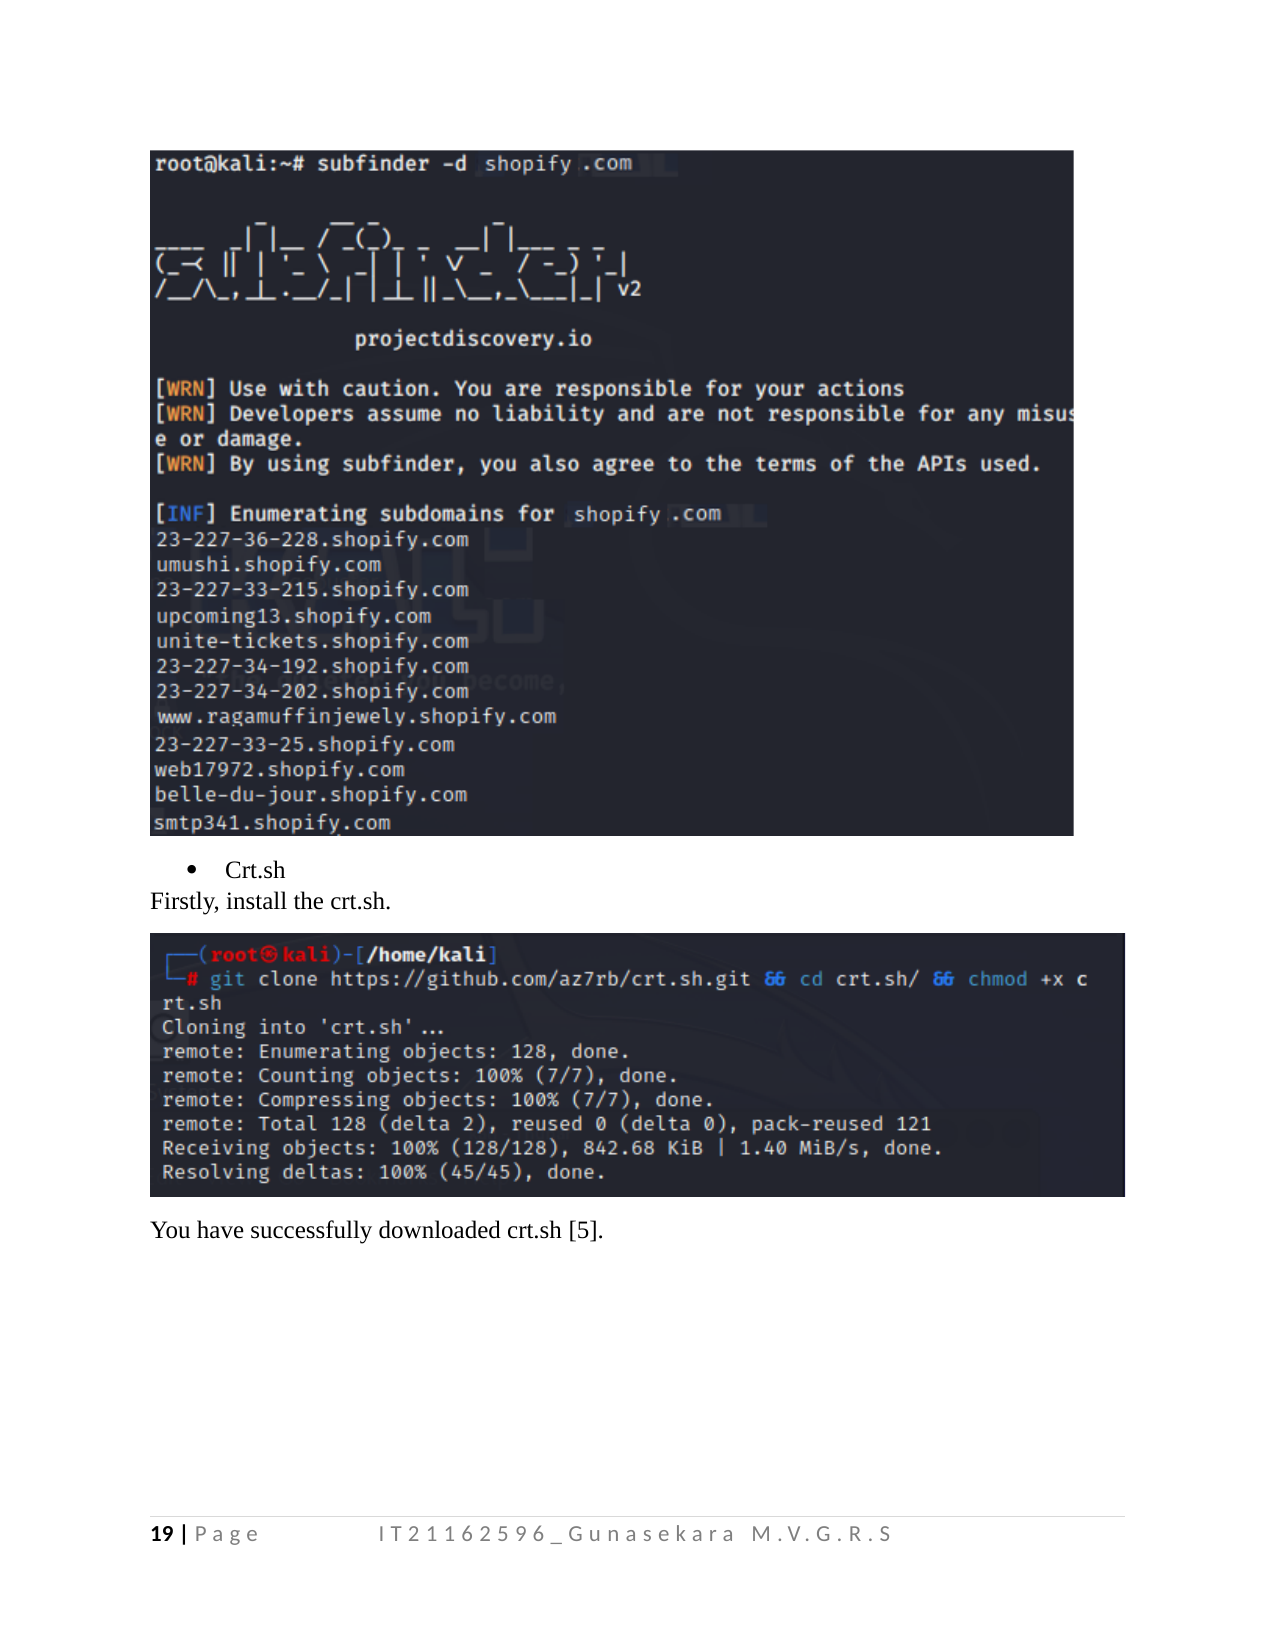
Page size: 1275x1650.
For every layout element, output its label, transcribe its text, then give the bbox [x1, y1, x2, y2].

subtitle Crt.sh [187, 855, 1125, 884]
picture [150, 150, 1074, 836]
text Firstly, install the crt.sh. [150, 886, 1125, 915]
picture [150, 933, 1125, 1197]
text You have successfully downloaded crt.sh. [150, 1215, 1125, 1244]
